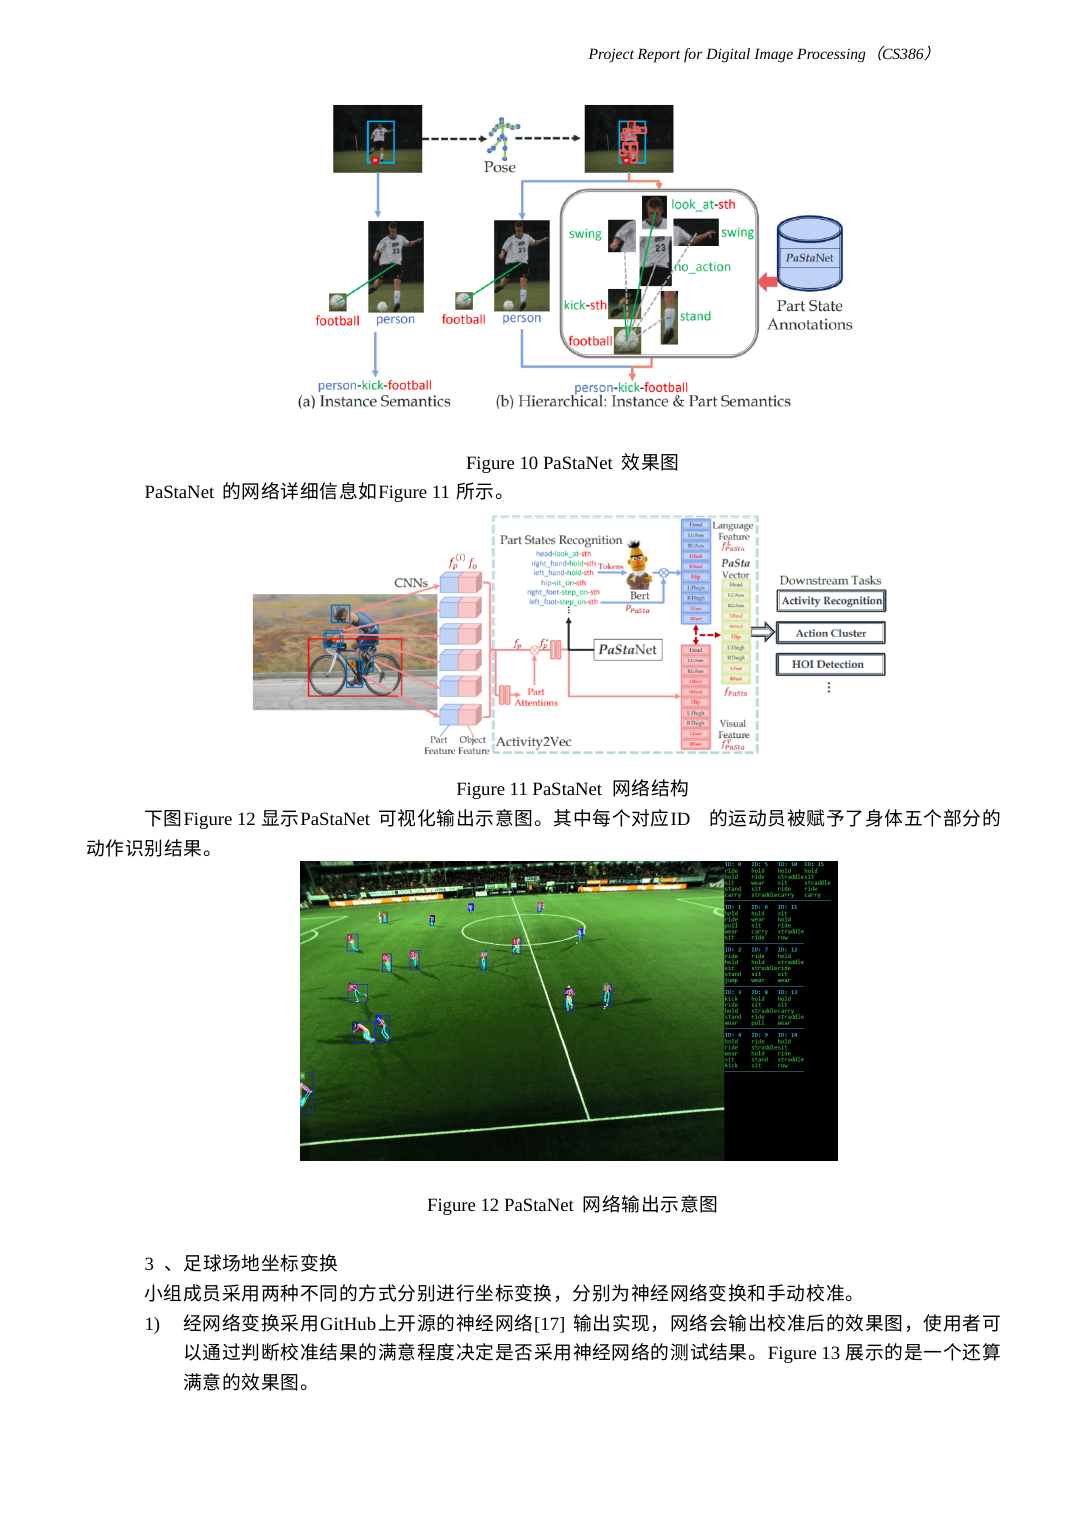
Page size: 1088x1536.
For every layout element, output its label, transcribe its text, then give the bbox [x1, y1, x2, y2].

text Figure 11 PaStaNet网络结构 [86, 773, 1001, 802]
text 小组成员采用两种不同的方式分别进行坐标变换，分别为神经网络变换和手动校准。 [130, 1277, 1001, 1307]
picture [300, 861, 838, 1161]
text Figure 10 PaStaNet效果图 [86, 446, 1001, 476]
picture [241, 505, 890, 761]
picture [280, 90, 863, 416]
text Figure 12 PaStaNet网络输出示意图 [86, 1188, 1001, 1218]
text PaStaNet的网络详细信息如Figure 11所示。 [86, 476, 1001, 506]
text 下图Figure 12显示PaStaNet可视化输出示意图。其中每个对应ID的运动员被赋予了身体五个部分的动作识别结果。 [86, 802, 1001, 862]
list 经网络变换采用GitHub上开源的神经网络[17]输出实现，网络会输出校准后的效果图，使用者可以通过判断校准结果的满意程度决定是否采用神经网络的测试结果。Figure 13展示的是一个还算满意的效果图。 [130, 1307, 1001, 1396]
list 3、足球场地坐标变换 [95, 1248, 1001, 1277]
